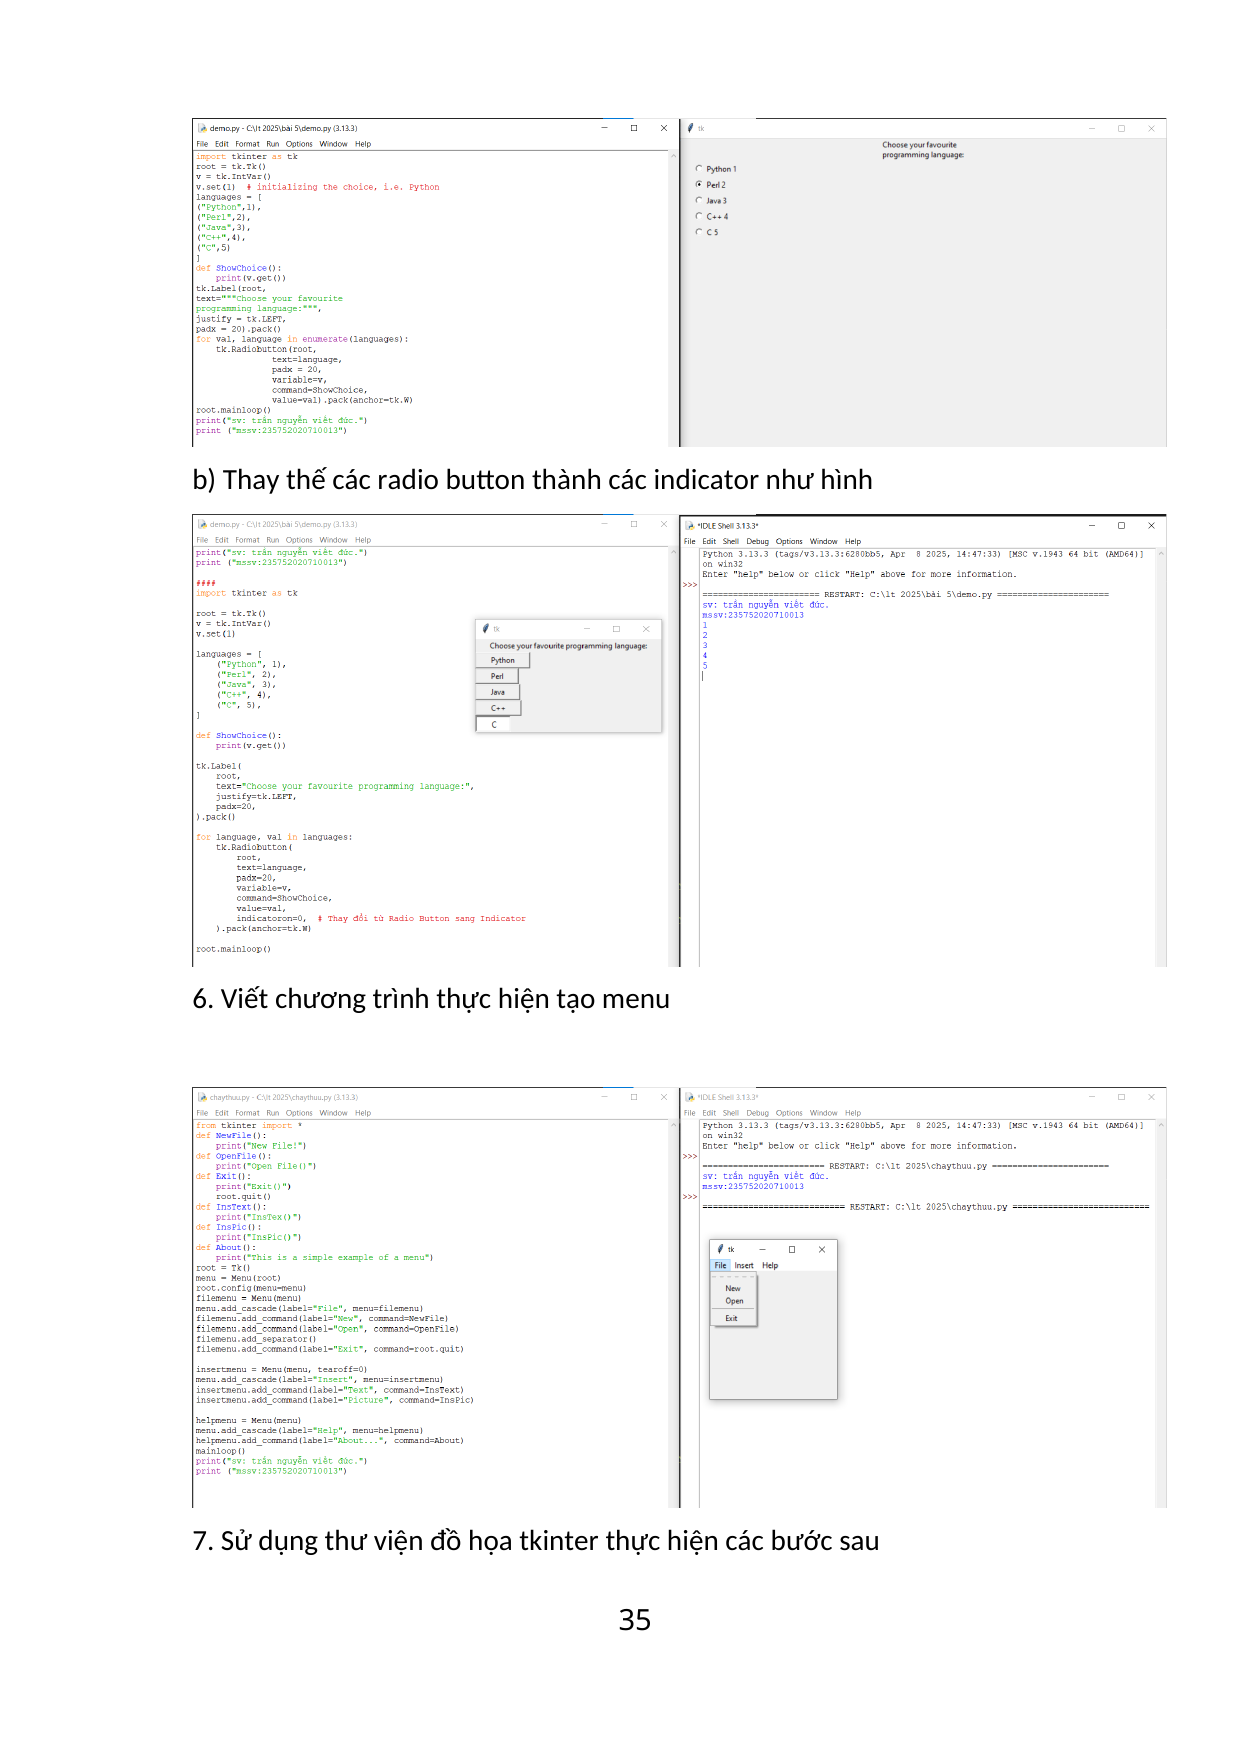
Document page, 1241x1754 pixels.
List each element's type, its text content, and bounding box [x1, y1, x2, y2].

picture [192, 118, 1167, 447]
list b) Thay thế các radio button thành các indicator như hình [192, 461, 1122, 497]
picture [192, 514, 1167, 967]
list 7. Sử dụng thư viện đồ họa tkinter thực hiện các bước sau [192, 1522, 1122, 1557]
picture [192, 1087, 1167, 1508]
list 6. Viết chương trình thực hiện tạo menu [192, 981, 1122, 1016]
